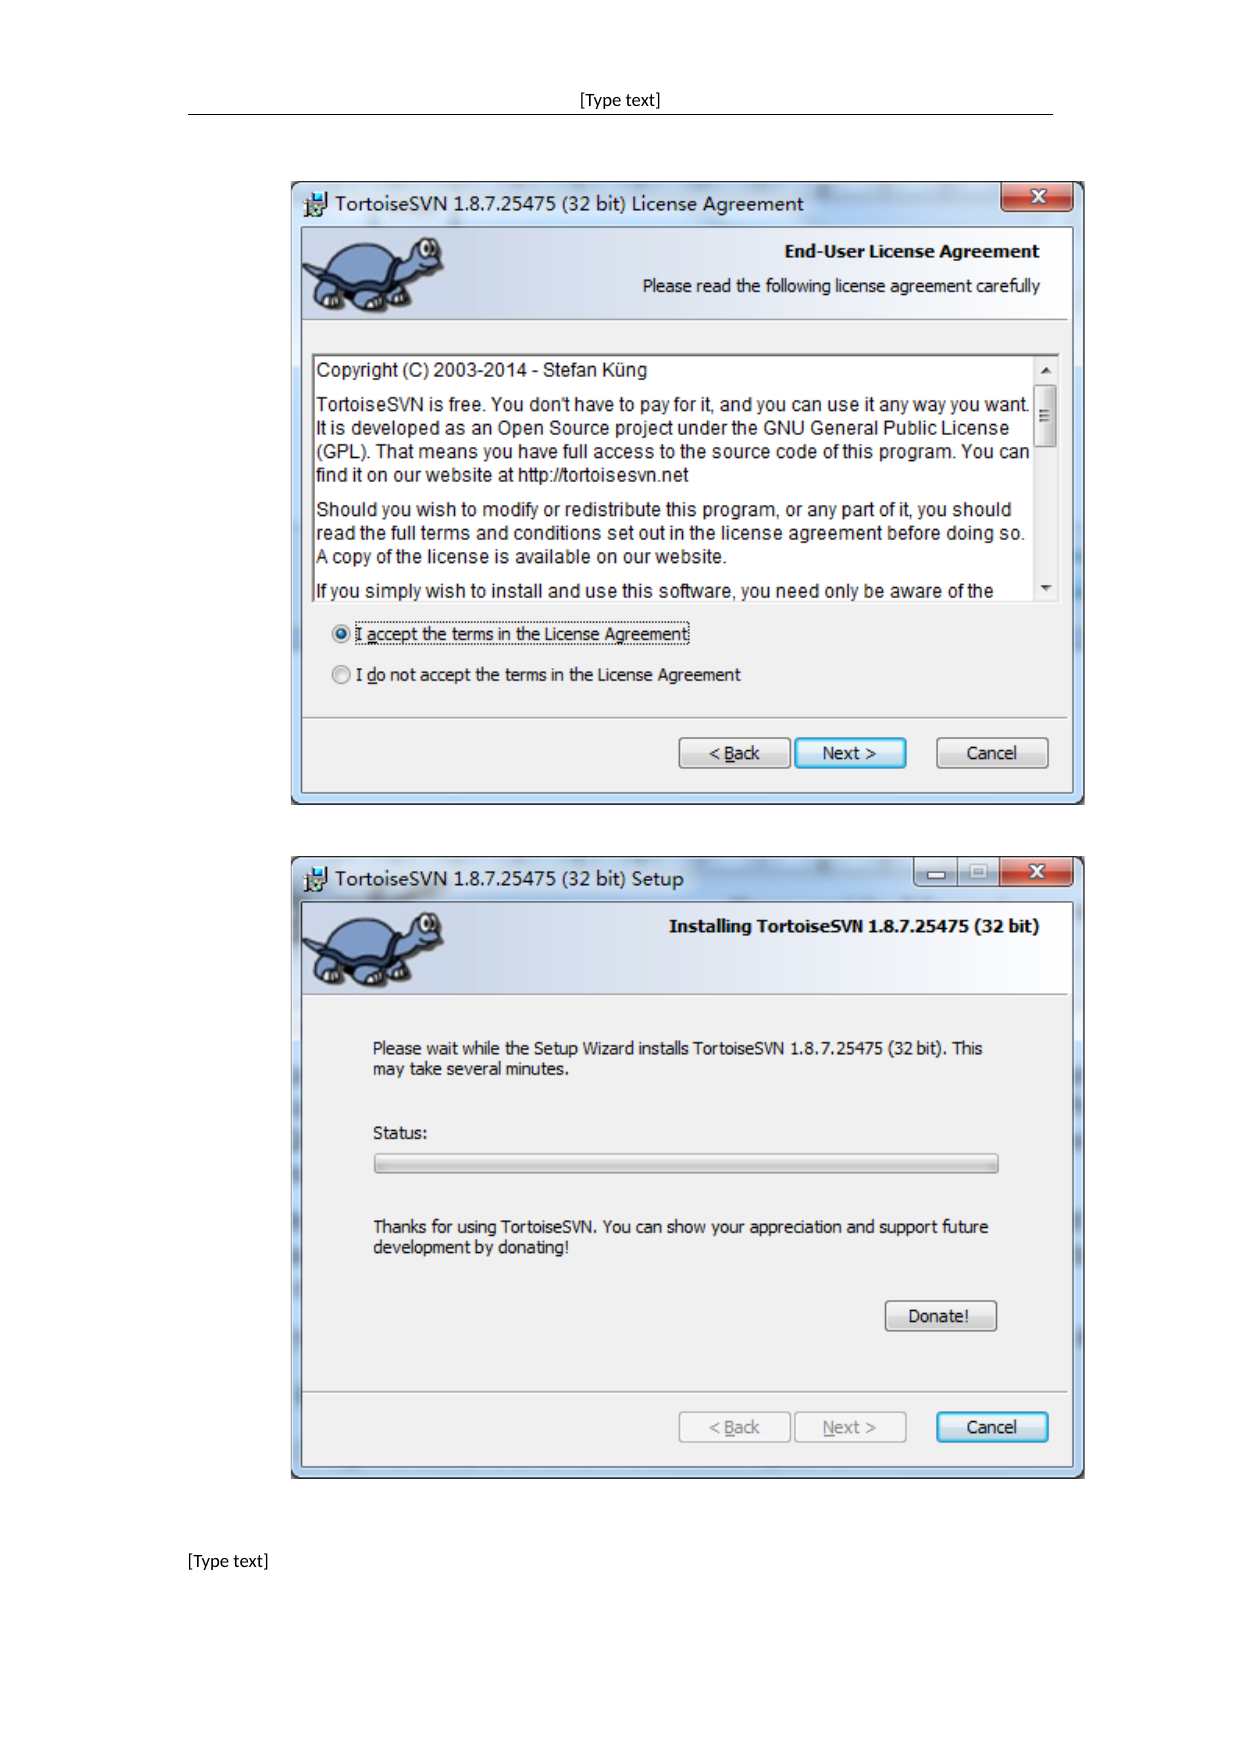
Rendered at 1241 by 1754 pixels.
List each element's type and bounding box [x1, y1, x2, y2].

picture [290, 856, 1085, 1479]
picture [290, 181, 1085, 805]
